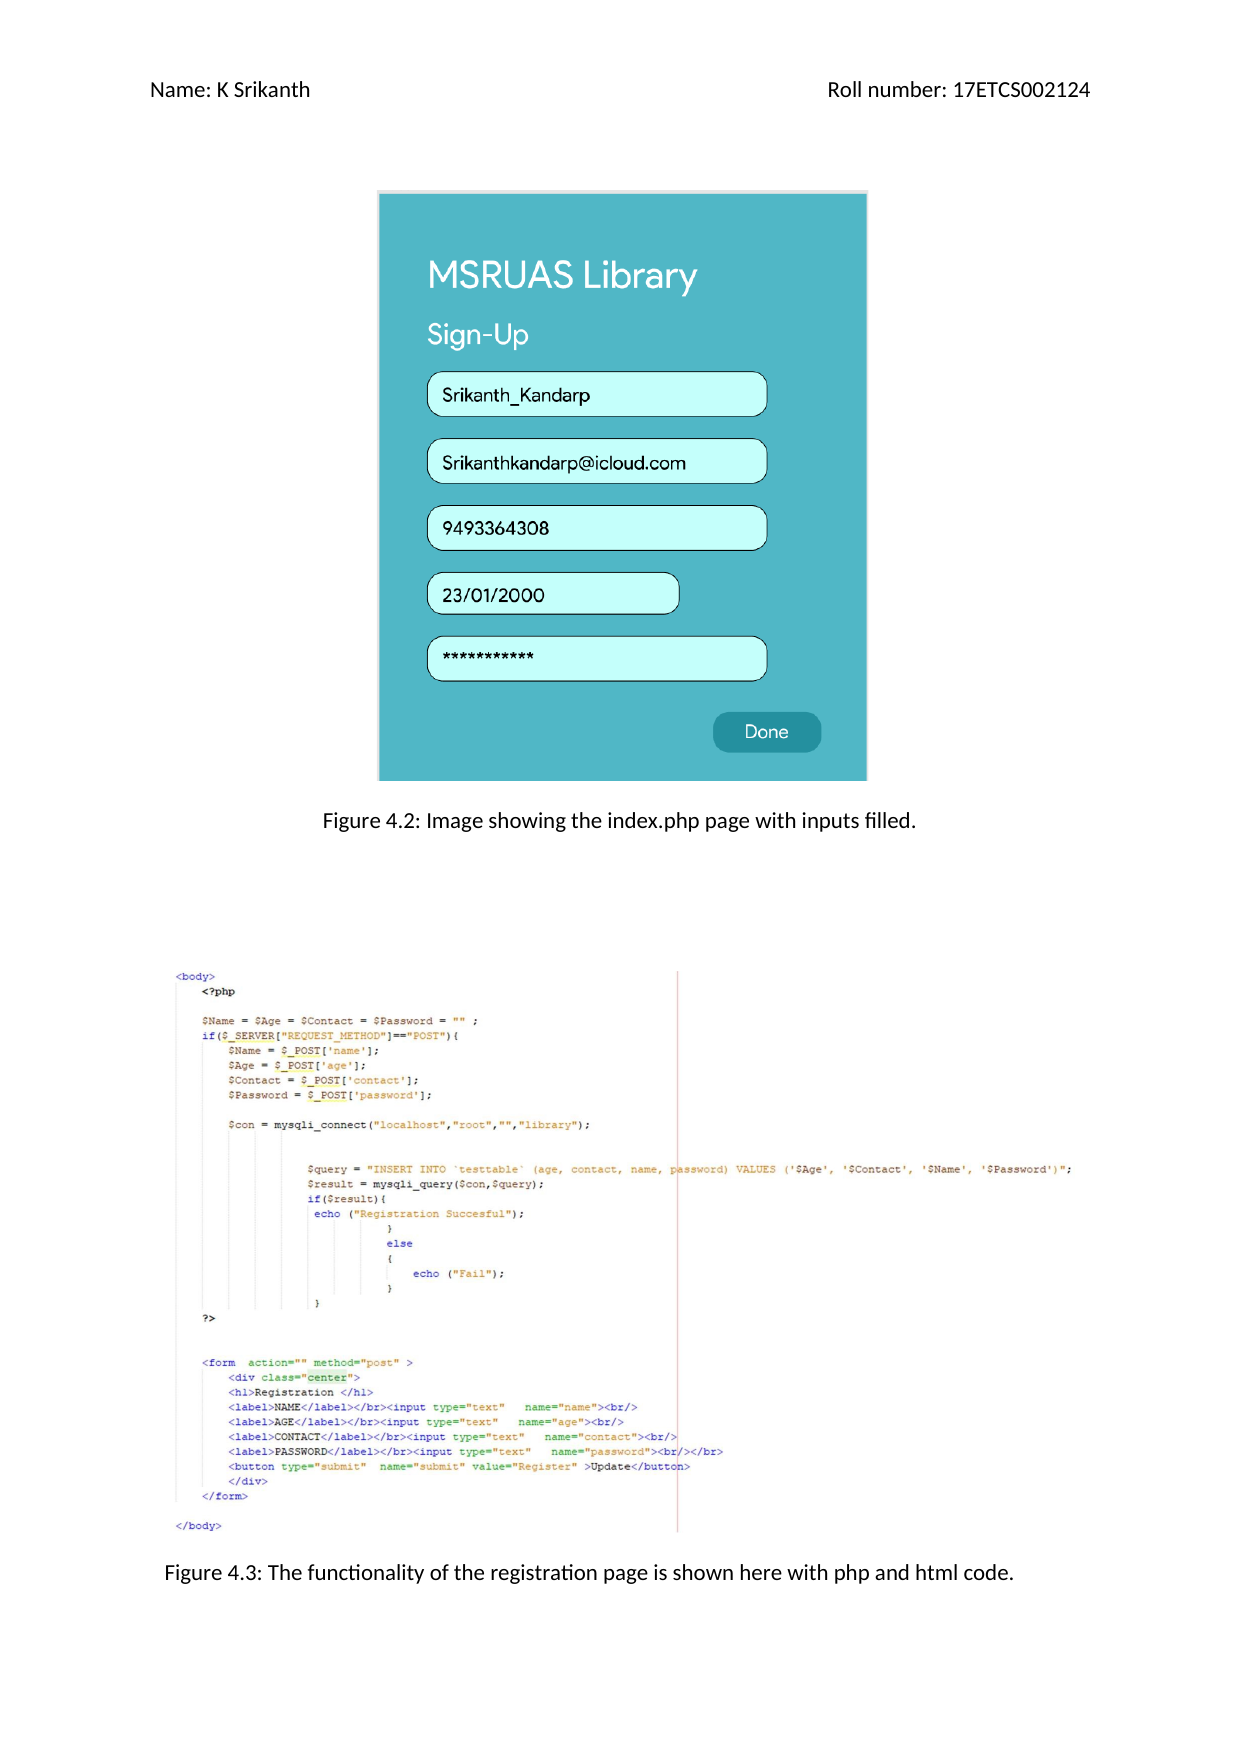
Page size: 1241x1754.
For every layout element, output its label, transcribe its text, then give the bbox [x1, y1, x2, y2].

text Figure 4.3: The functionality of the registration page is shown here with php and html code. [164, 1558, 1092, 1587]
picture [376, 190, 869, 781]
picture [154, 971, 1096, 1533]
text Figure 4.2: Image showing the index.php page with inputs filled. [220, 806, 1020, 834]
